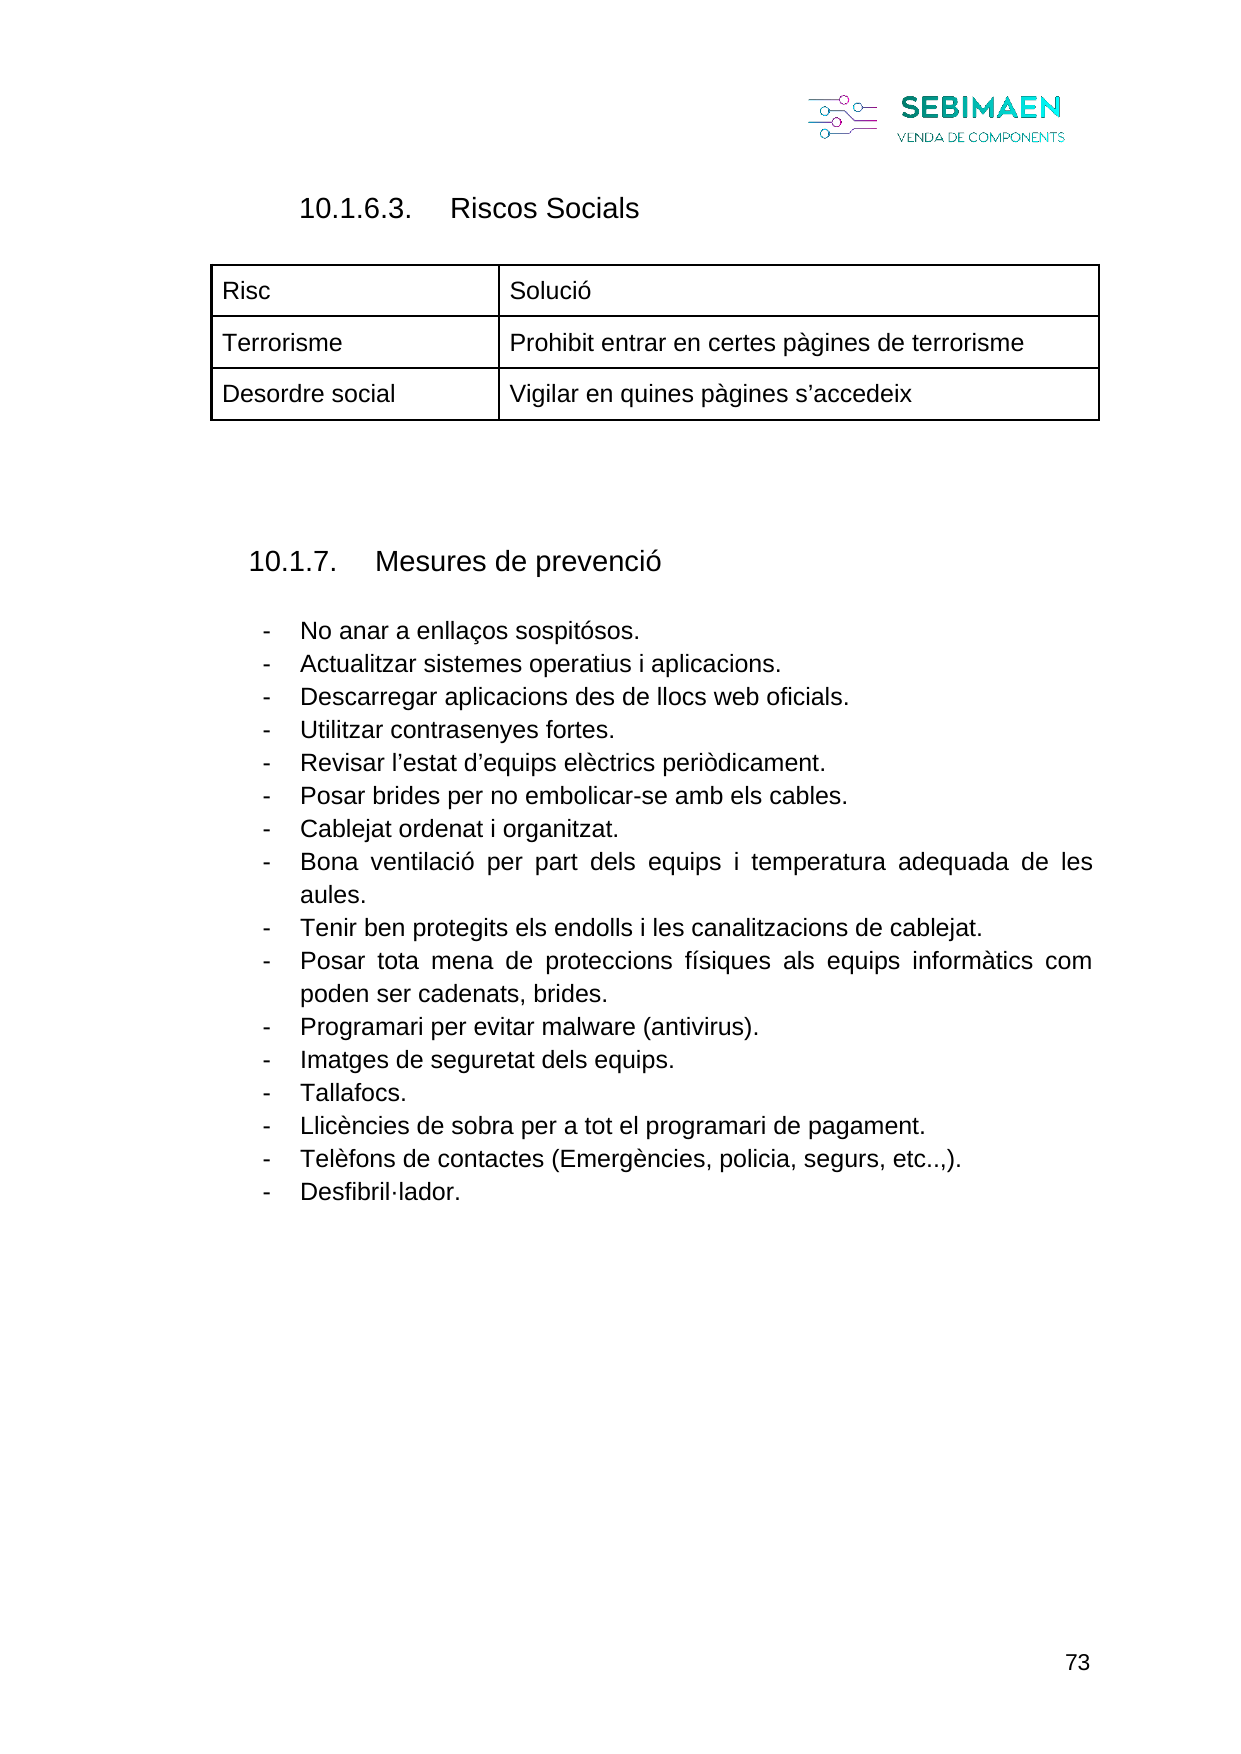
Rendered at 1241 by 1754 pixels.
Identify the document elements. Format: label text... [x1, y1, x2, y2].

subtitle Mesures de prevenció [337, 543, 1094, 577]
table_header Risc [213, 266, 498, 315]
list Posar brides per no embolicar-se amb els cables. [262, 781, 1094, 809]
table_cell Prohibit entrar en certes pàgines de terrorisme [500, 317, 1098, 367]
list Tenir ben protegits els endolls i les canalitzacions de cablejat. [262, 913, 1094, 942]
picture [780, 75, 1091, 159]
subtitle Riscos Socials [412, 191, 1094, 225]
list Imatges de seguretat dels equips. [262, 1045, 1094, 1074]
list Bona ventilació per part dels equips i temperatura adequada de les aules. [262, 847, 1094, 908]
list Actualitzar sistemes operatius i aplicacions. [262, 649, 1094, 677]
table_cell Desordre social [213, 369, 498, 418]
table_cell Terrorisme [213, 317, 498, 367]
list Tallafocs. [262, 1078, 1094, 1107]
list No anar a enllaços sospitósos. [262, 616, 1094, 644]
list Llicències de sobra per a tot el programari de pagament. [262, 1111, 1094, 1140]
list Programari per evitar malware (antivirus). [262, 1012, 1094, 1041]
list Revisar l’estat d’equips elèctrics periòdicament. [262, 748, 1094, 776]
list Descarregar aplicacions des de llocs web oficials. [262, 682, 1094, 710]
list Cablejat ordenat i organitzat. [262, 814, 1094, 842]
list Desfibril·lador. [262, 1177, 1094, 1206]
list Posar tota mena de proteccions físiques als equips informàtics com poden ser cadenats, brides. [262, 946, 1094, 1008]
list Telèfons de contactes (Emergències, policia, segurs, etc..,). [262, 1144, 1094, 1173]
table_header Solució [500, 266, 1098, 315]
table_cell Vigilar en quines pàgines s’accedeix [500, 369, 1098, 418]
list Utilitzar contrasenyes fortes. [262, 715, 1094, 743]
